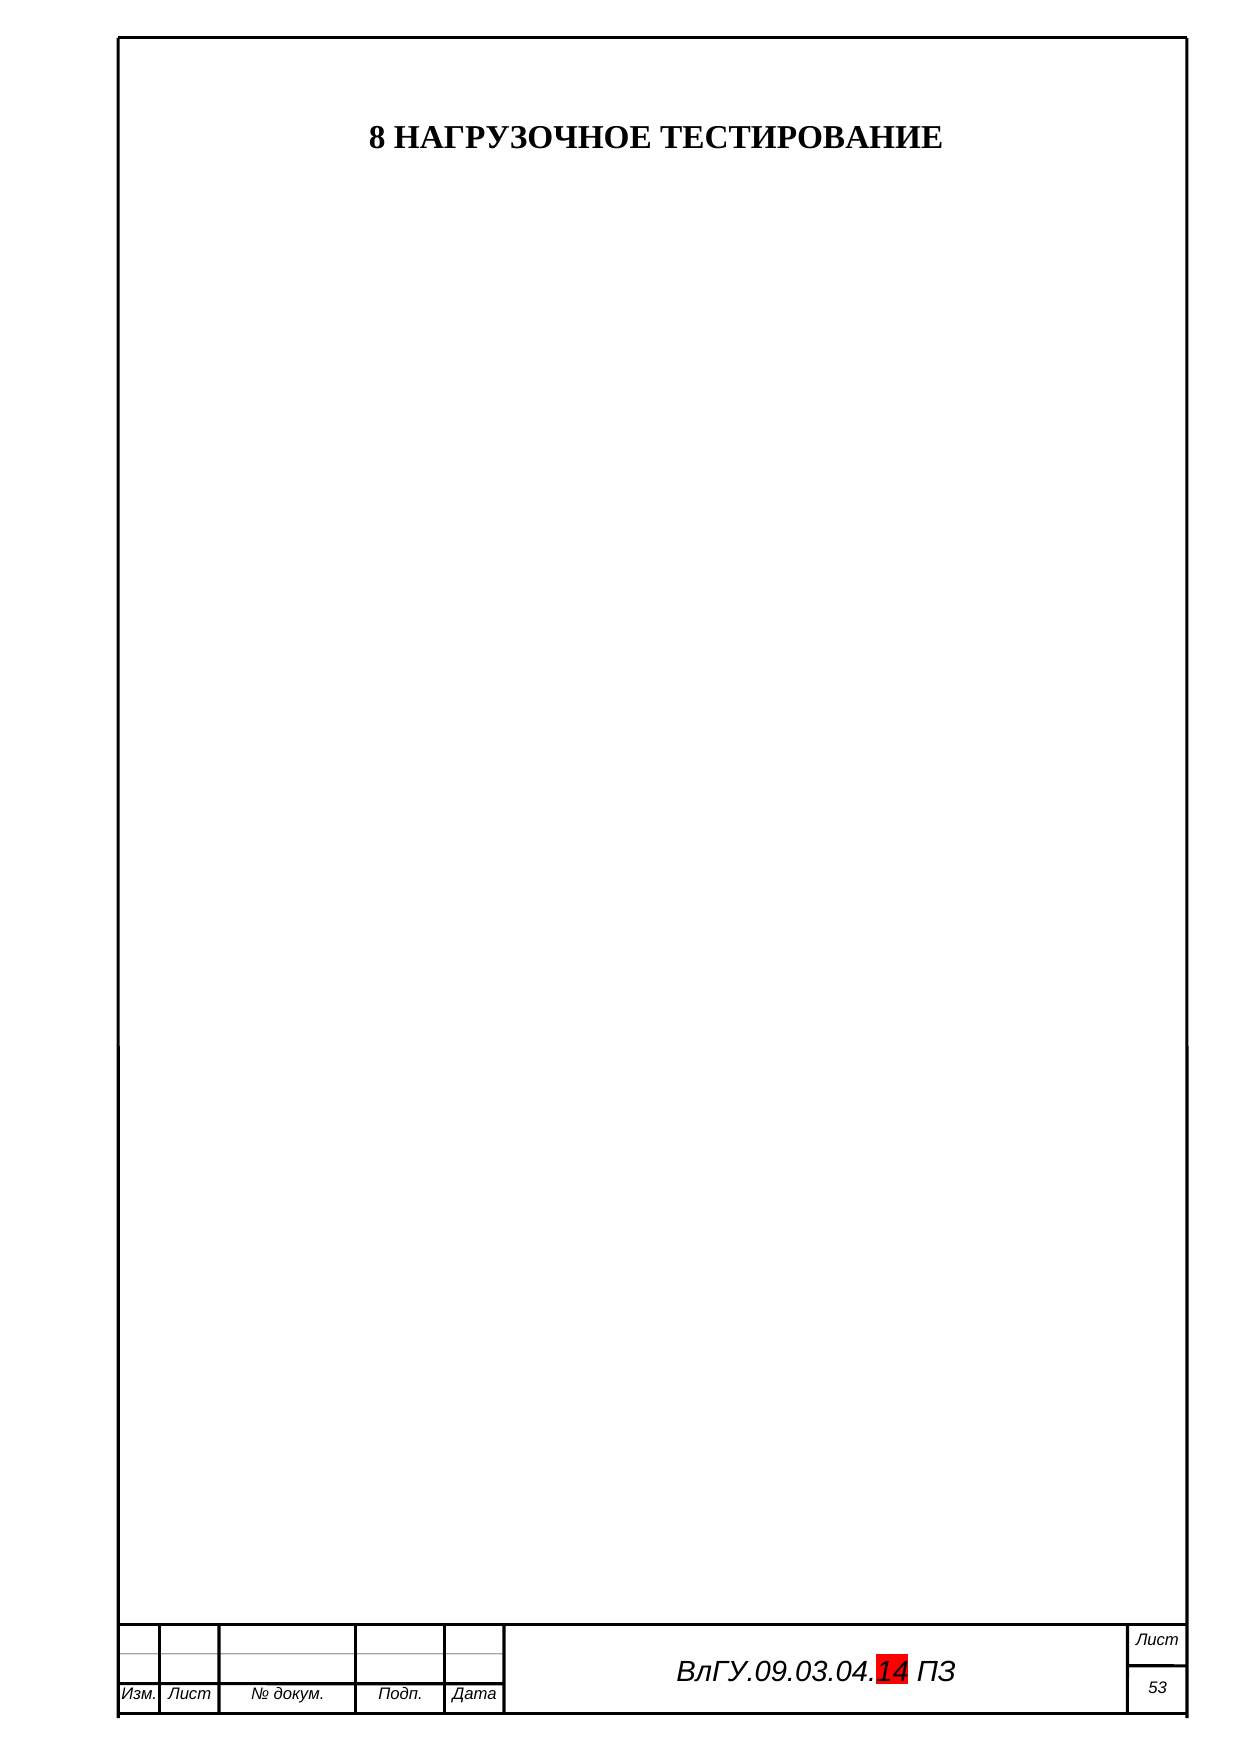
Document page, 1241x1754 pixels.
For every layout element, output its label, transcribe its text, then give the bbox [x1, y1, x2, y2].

subtitle 8 НАГРУЗОЧНОЕ ТЕСТИРОВАНИЕ [118, 118, 1194, 156]
